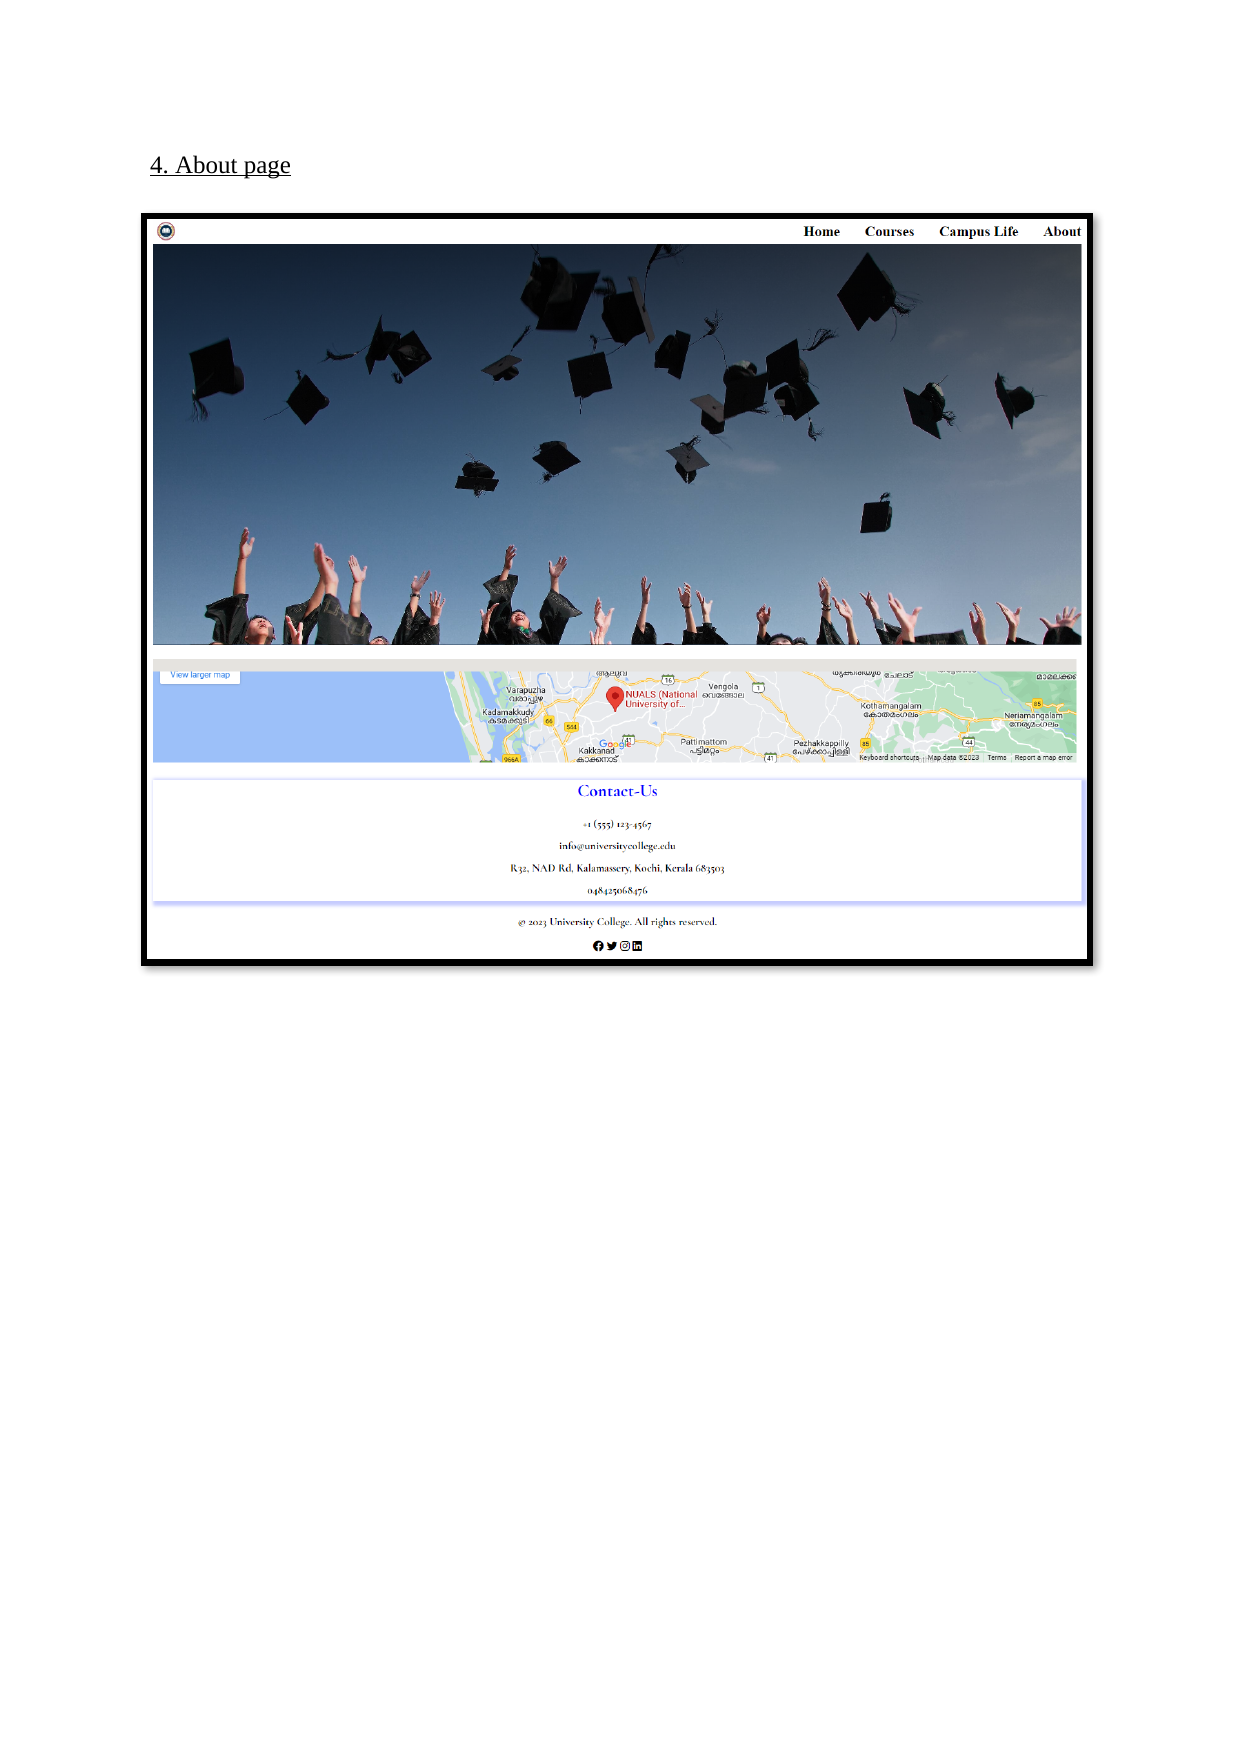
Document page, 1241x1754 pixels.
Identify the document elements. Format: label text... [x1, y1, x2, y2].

text 4. About page [150, 150, 1090, 179]
picture [147, 219, 1087, 959]
